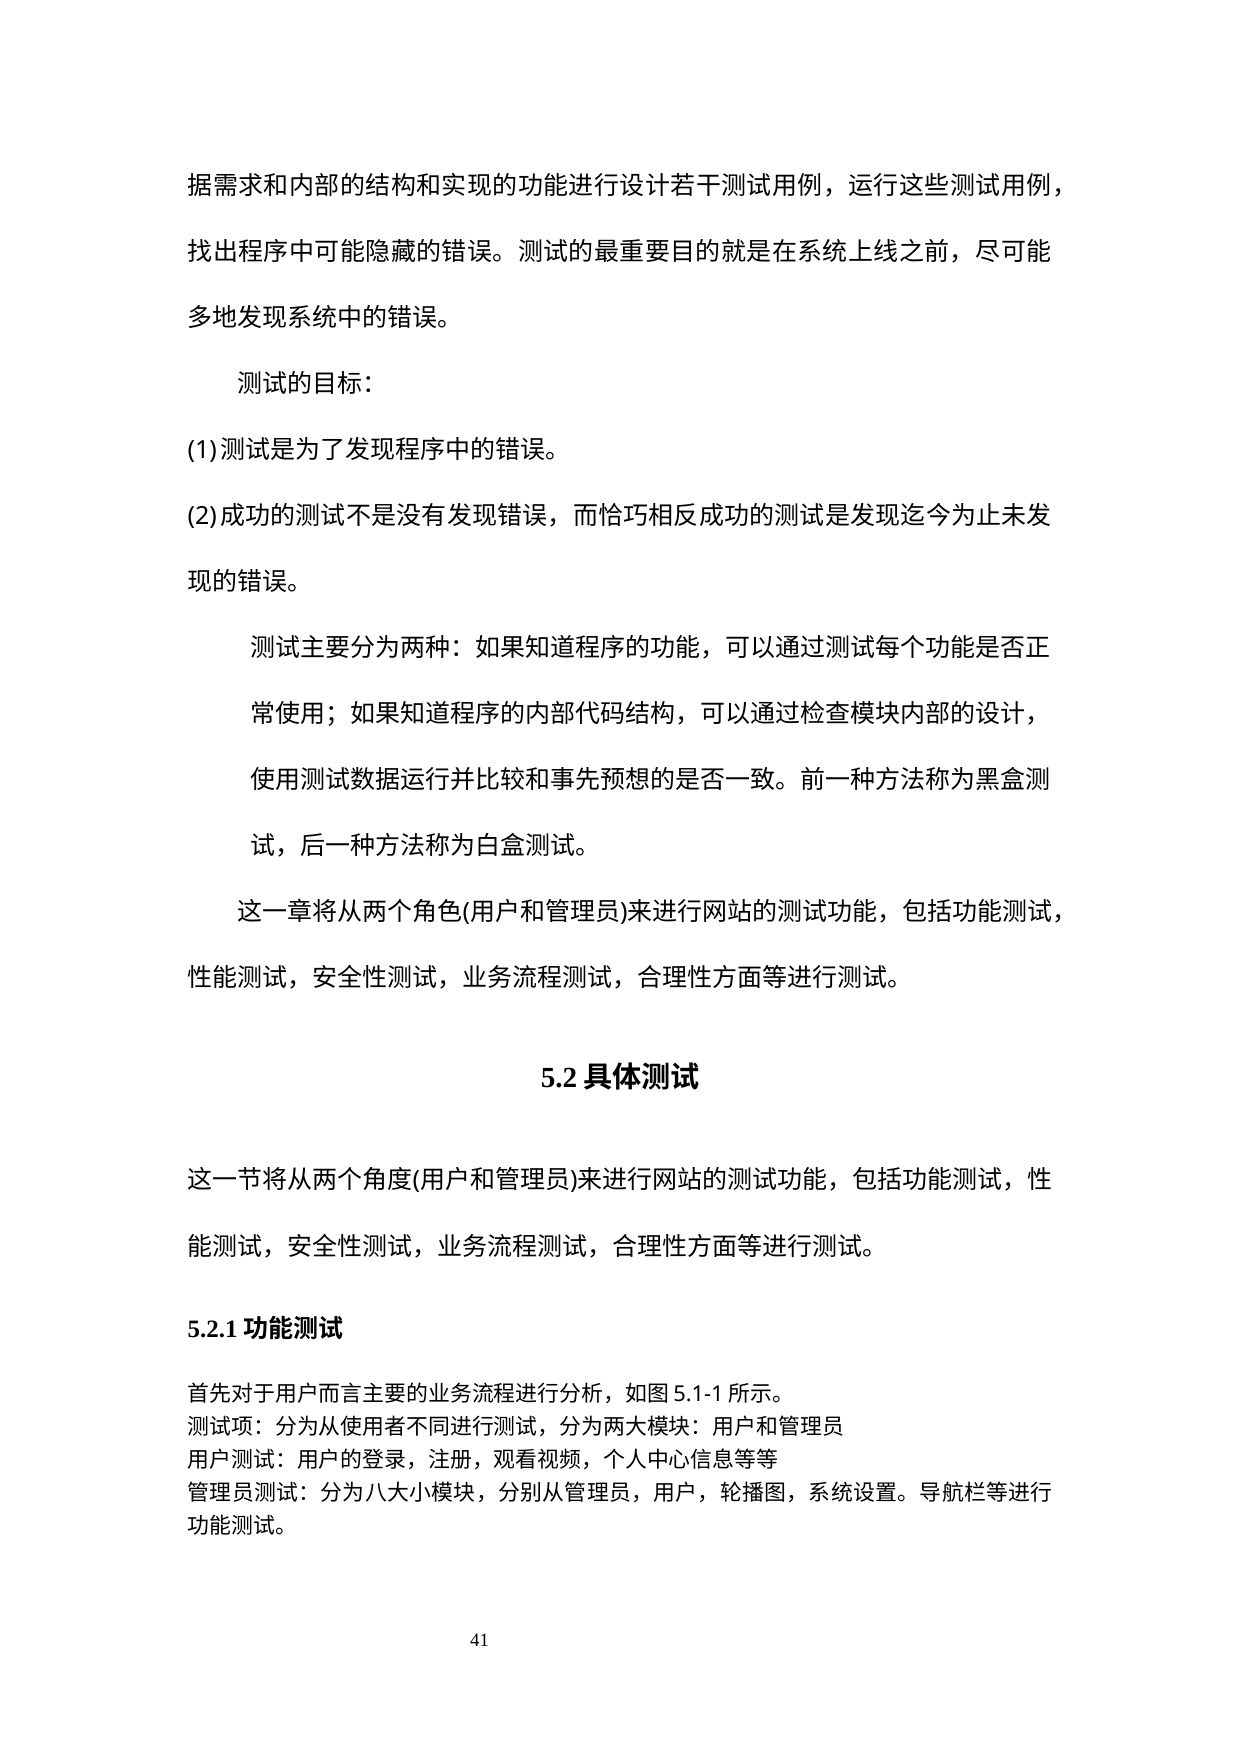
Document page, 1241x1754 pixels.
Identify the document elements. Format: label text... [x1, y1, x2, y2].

list 测试是为了发现程序中的错误。 [187, 415, 1053, 481]
text 首先对于用户而言主要的业务流程进行分析，如图5.1-1所示。 [187, 1376, 1053, 1409]
text 这一章将从两个角色(用户和管理员)来进行网站的测试功能，包括功能测试，性能测试，安全性测试，业务流程测试，合理性方面等进行测试。 [187, 877, 1053, 1009]
list 成功的测试不是没有发现错误，而恰巧相反成功的测试是发现迄今为止未发现的错误。 [187, 481, 1053, 613]
text 用户测试：用户的登录，注册，观看视频，个人中心信息等等 [187, 1442, 1053, 1475]
list 测试主要分为两种：如果知道程序的功能，可以通过测试每个功能是否正常使用；如果知道程序的内部代码结构，可以通过检查模块内部的设计，使用测试数据运行并比较和事先预想的是否一致。前一种方法称为黑盒测试，后一种方法称为白盒测试。 [250, 613, 1053, 877]
text 测试项：分为从使用者不同进行测试，分为两大模块：用户和管理员 [187, 1409, 1053, 1442]
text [187, 151, 1053, 349]
text 这一节将从两个角度(用户和管理员)来进行网站的测试功能，包括功能测试，性能测试，安全性测试，业务流程测试，合理性方面等进行测试。 [187, 1145, 1053, 1277]
subtitle 5.2具体测试 [187, 1042, 1053, 1108]
text 测试的目标： [187, 349, 1053, 415]
subtitle 5.2.1 功能测试 [187, 1293, 1053, 1359]
text 管理员测试：分为八大小模块，分别从管理员，用户，轮播图，系统设置。导航栏等进行功能测试。 [187, 1475, 1053, 1541]
